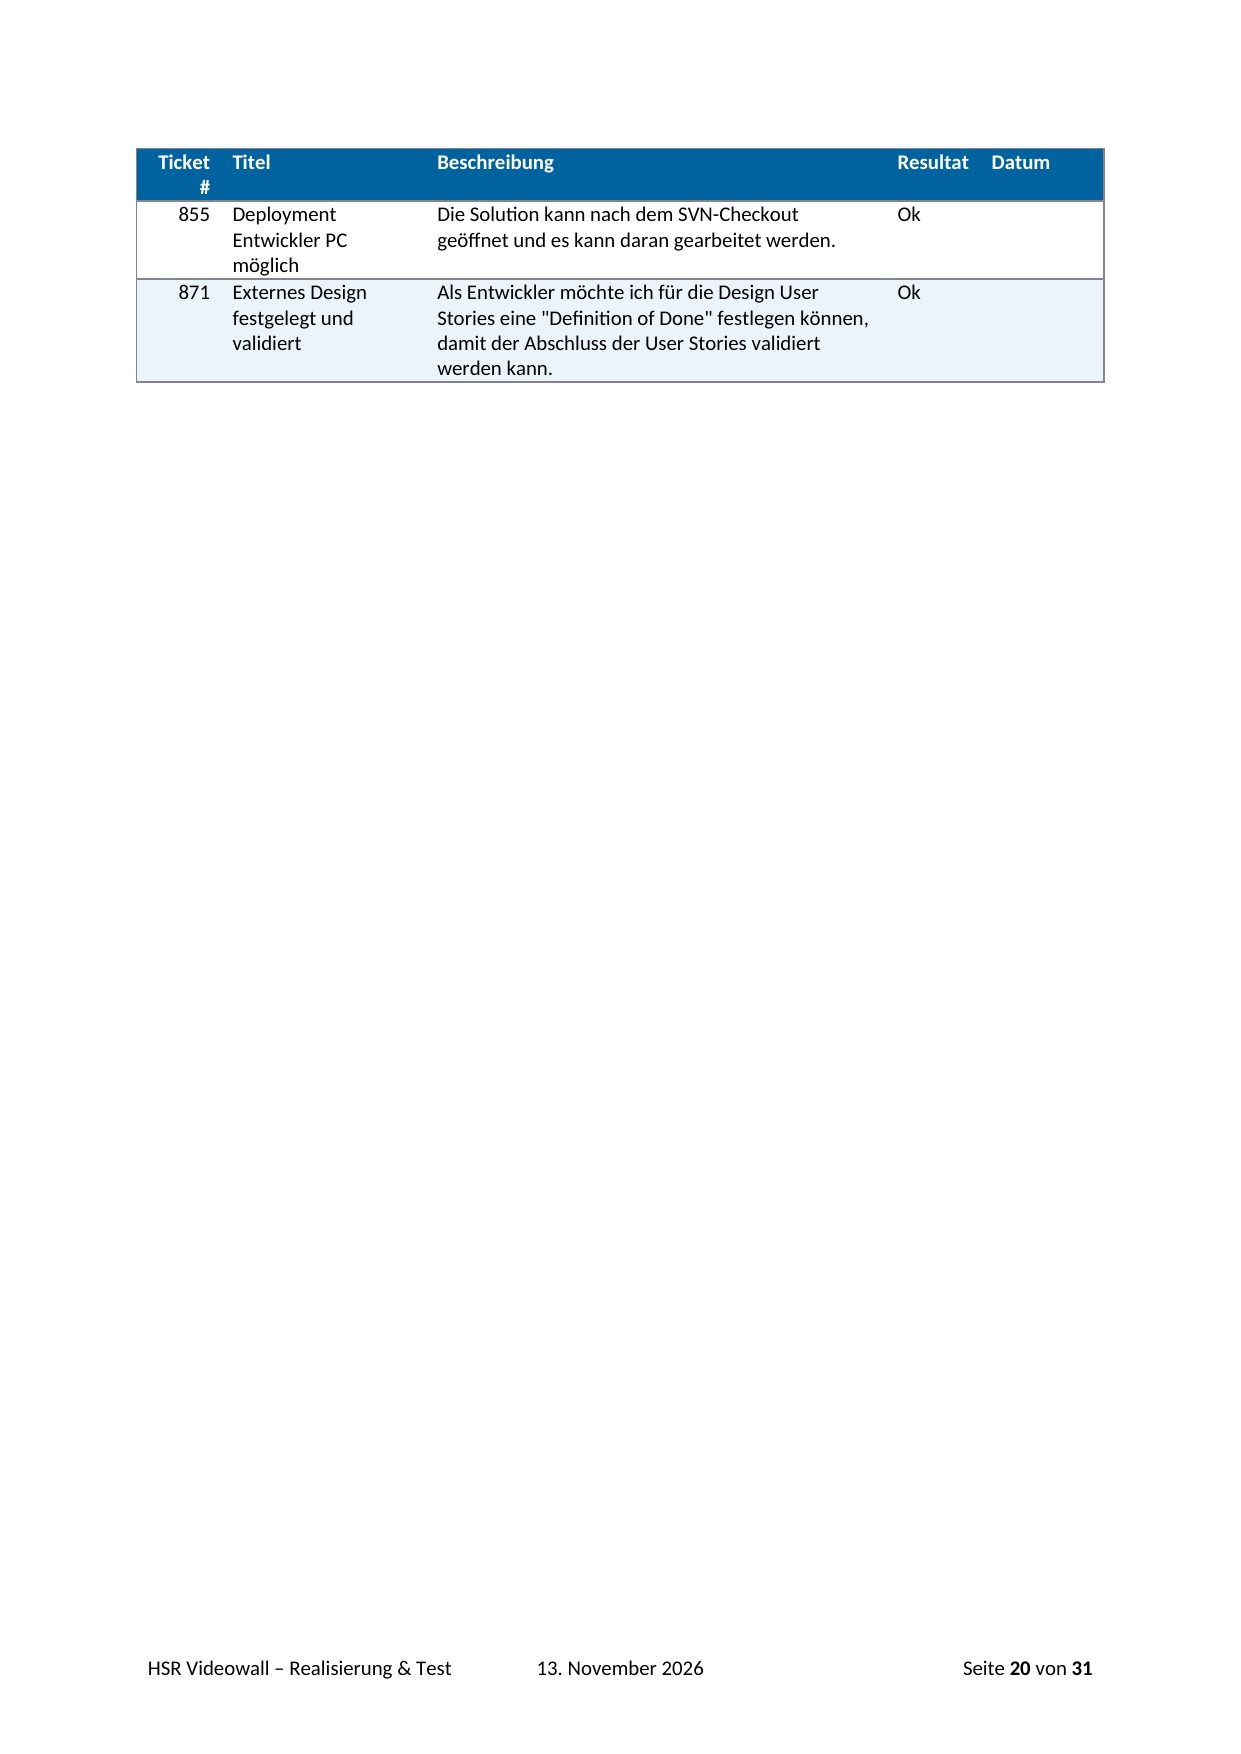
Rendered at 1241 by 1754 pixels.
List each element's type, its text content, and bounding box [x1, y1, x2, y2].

table_header Titel [221, 149, 426, 200]
table_cell Die Solution kann nach dem SVN-Checkout geöffnet und es kann daran gearbeitet werden. [426, 202, 886, 278]
table_cell 855 [137, 202, 221, 278]
table_header Beschreibung [426, 149, 886, 200]
table_cell Externes Design festgelegt und validiert [221, 280, 426, 381]
table_cell Als Entwickler möchte ich für die Design User Stories eine "Definition of Done" festlegen können, damit der Abschluss der User Stories validiert werden kann. [426, 280, 886, 381]
table_cell Ok [886, 202, 980, 278]
table_cell [980, 202, 1103, 278]
table_cell [980, 280, 1103, 381]
table_header Ticket# [137, 149, 221, 200]
table_header Datum [980, 149, 1103, 200]
table_cell 871 [137, 280, 221, 381]
table_header Resultat [886, 149, 980, 200]
table_cell Deployment Entwickler PC möglich [221, 202, 426, 278]
table_cell Ok [886, 280, 980, 381]
